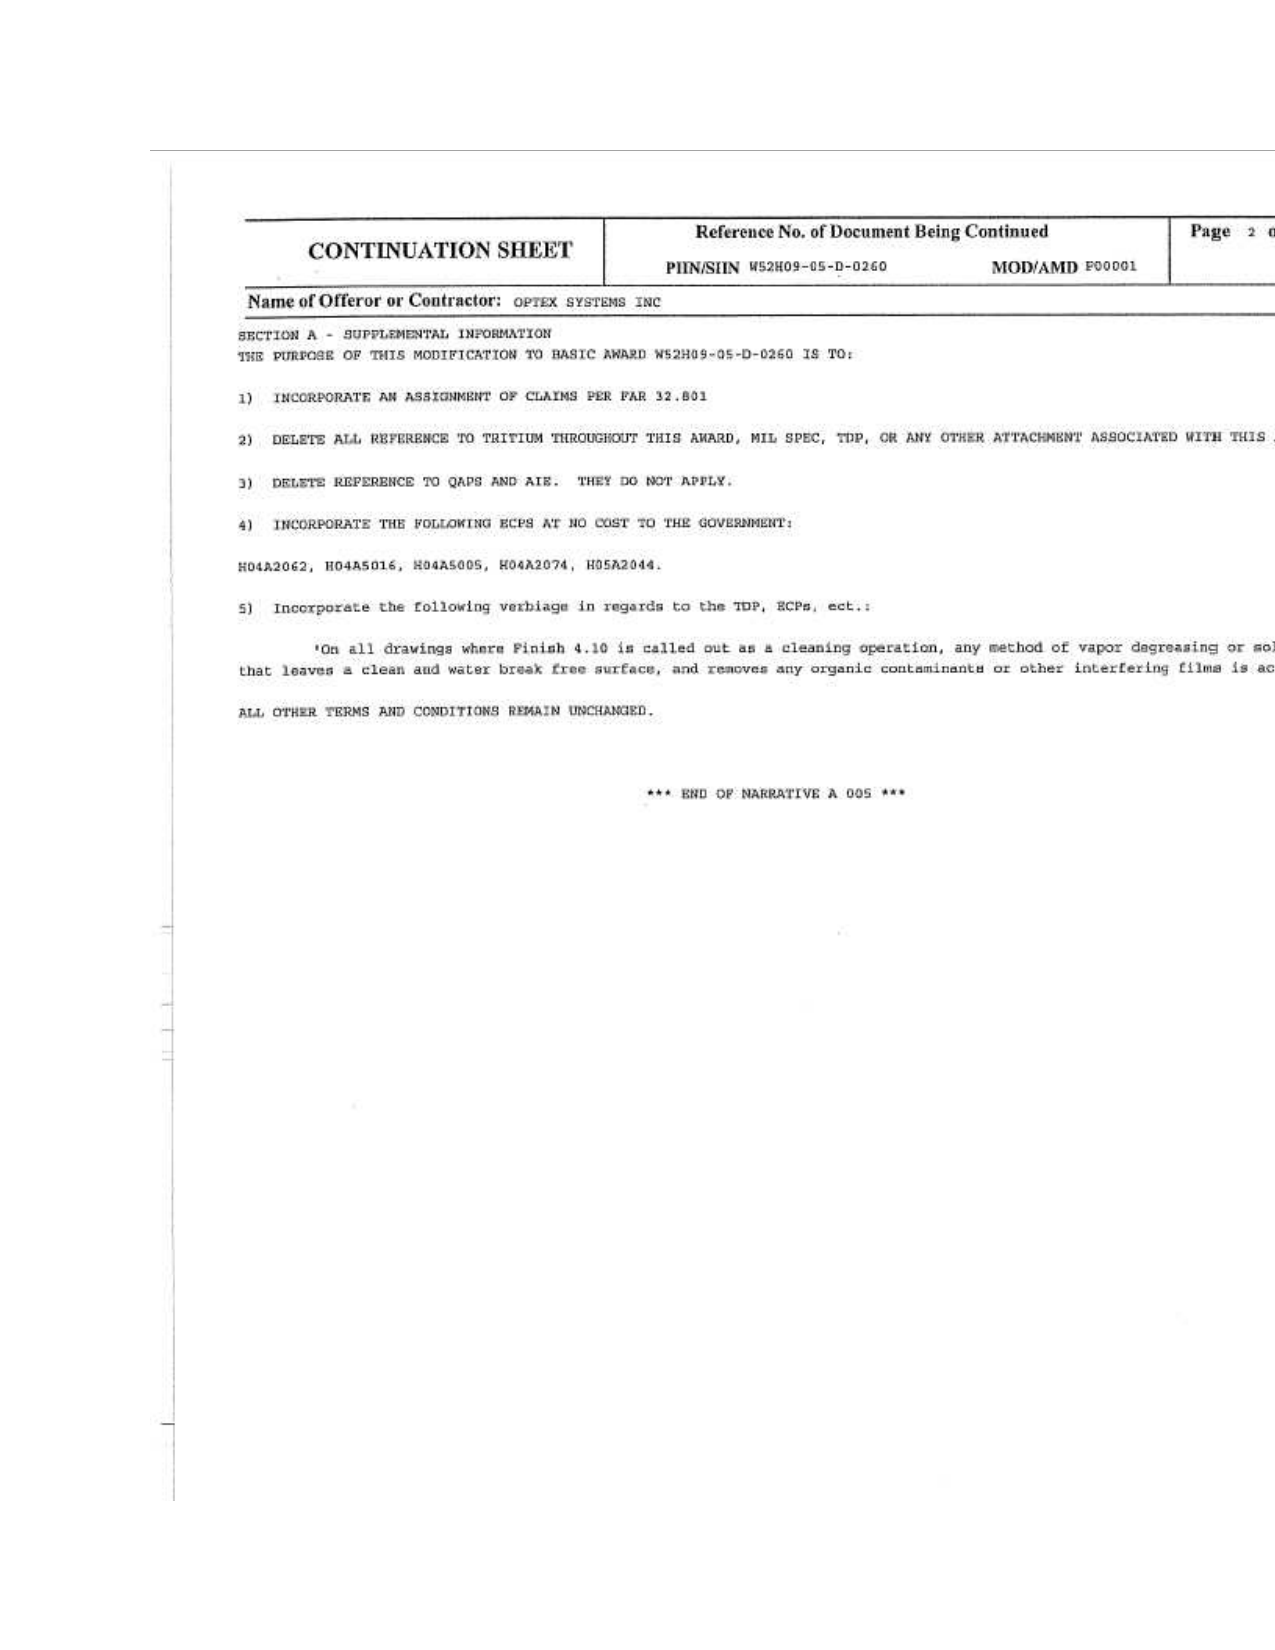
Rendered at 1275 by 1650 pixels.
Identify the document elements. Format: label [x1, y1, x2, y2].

picture [150, 150, 1275, 1501]
